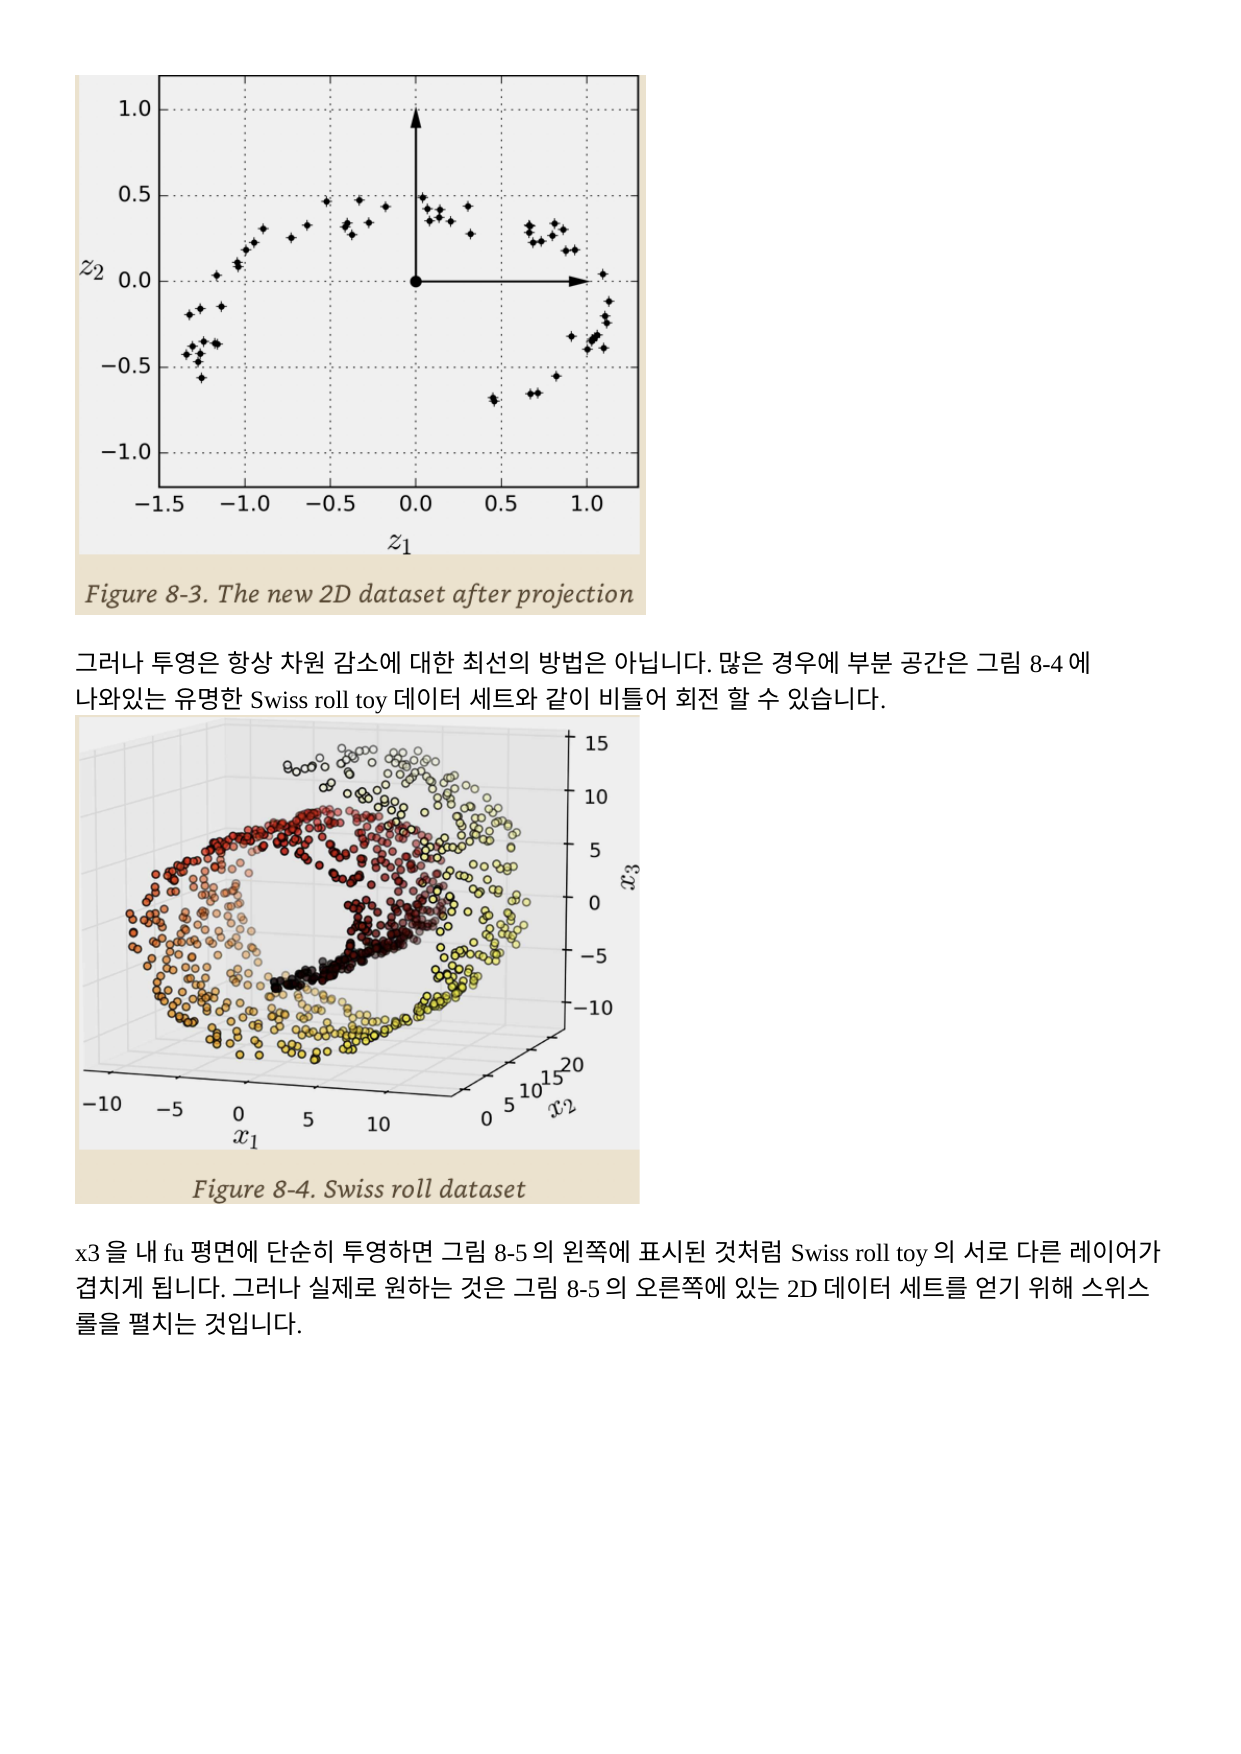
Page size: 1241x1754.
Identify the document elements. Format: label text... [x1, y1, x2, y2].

picture [75, 75, 646, 615]
text 그러나 투영은 항상 차원 감소에 대한 최선의 방법은 아닙니다. 많은 경우에 부분 공간은 그림 8-4에 나와있는 유명한 Swiss roll toy 데이터 세트와 같이 비틀어 회전 할 수 있습니다. [75, 643, 1165, 716]
text x3을 내fu 평면에 단순히 투영하면 그림 8-5의 왼쪽에 표시된 것처럼 Swiss roll toy의 서로 다른 레이어가 겹치게 됩니다. 그러나 실제로 원하는 것은 그림 8-5의 오른쪽에 있는 2D 데이터 세트를 얻기 위해 스위스 롤을 펼치는 것입니다. [75, 1232, 1165, 1341]
picture [75, 715, 640, 1204]
